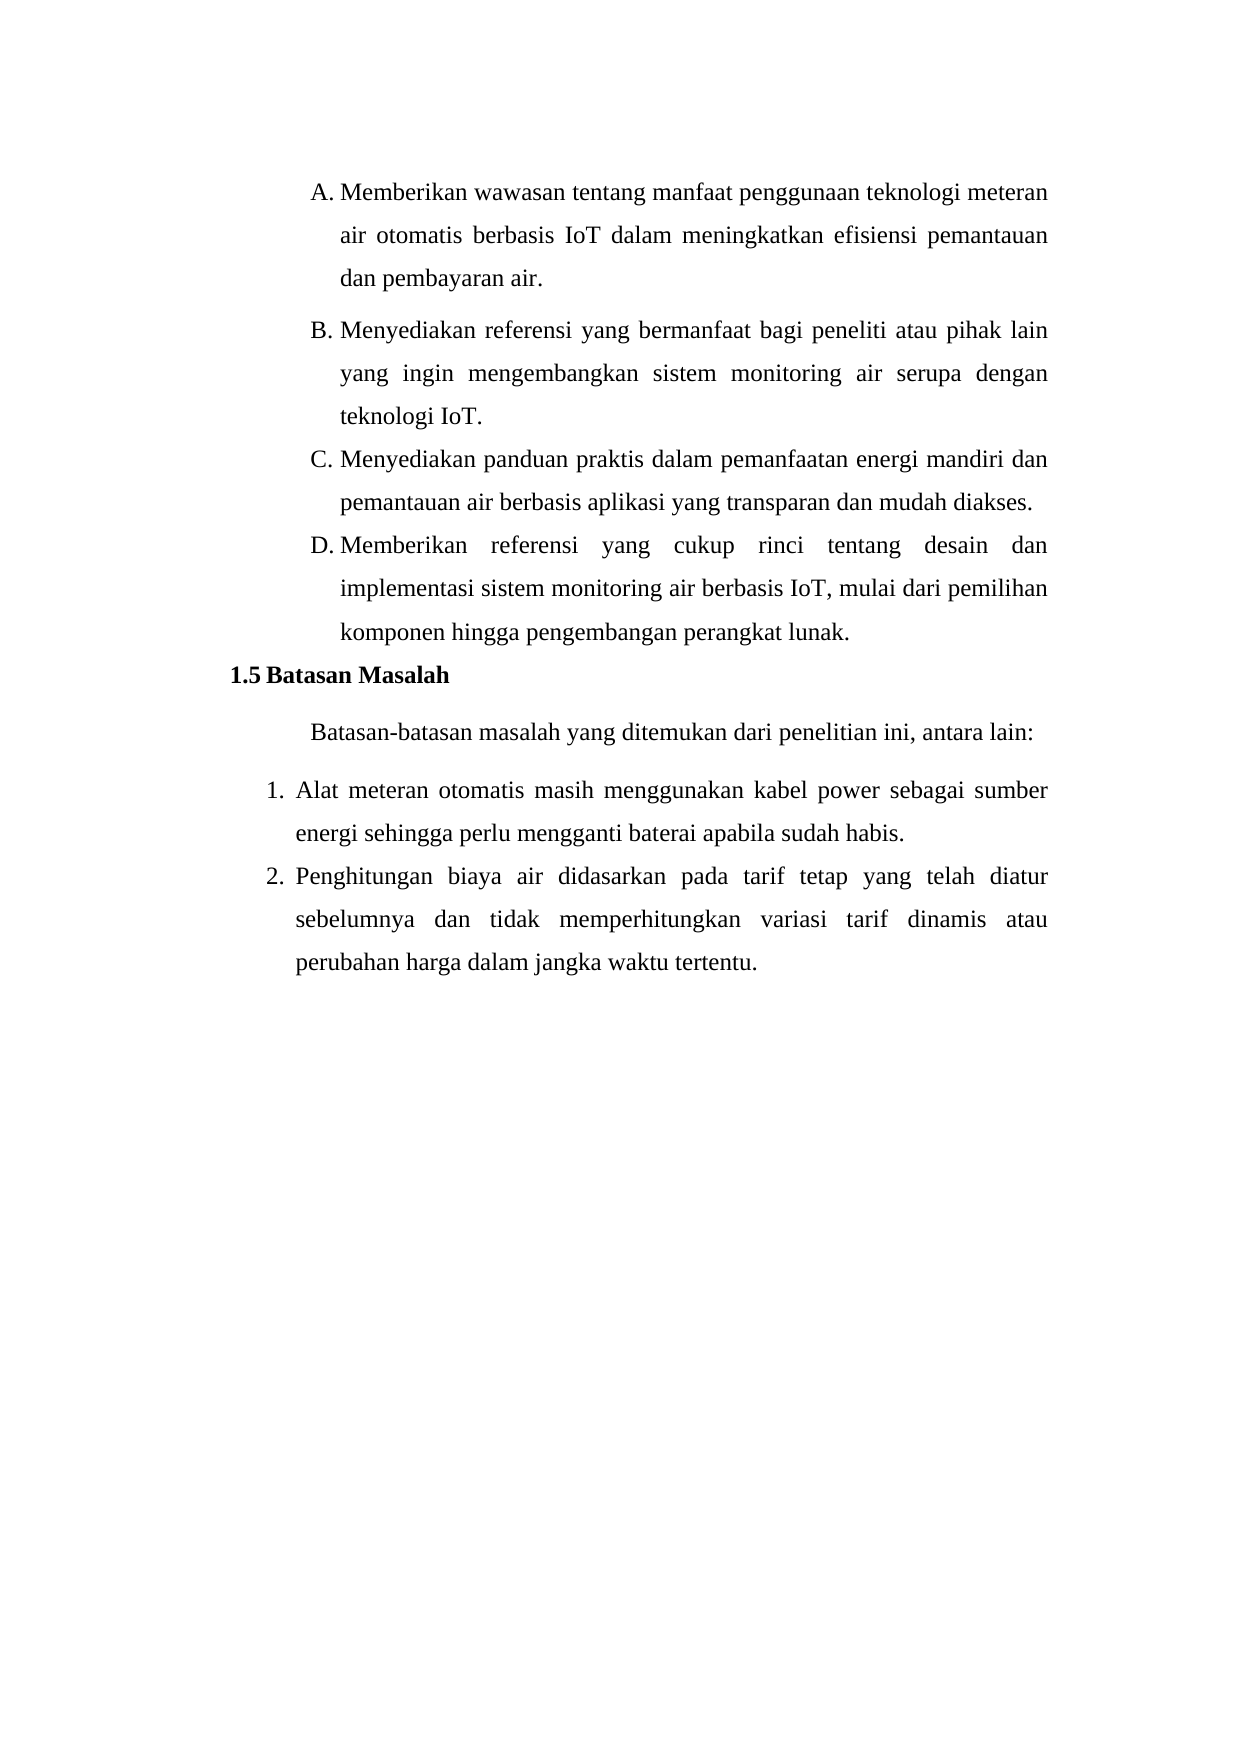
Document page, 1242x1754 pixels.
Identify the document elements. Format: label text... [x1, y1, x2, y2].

subtitle Batasan Masalah [229, 660, 1064, 688]
list Menyediakan panduan praktis dalam pemanfaatan energi mandiri dan pemantauan air berbasis aplikasi yang transparan dan mudah diakses. [310, 444, 1048, 516]
list Menyediakan referensi yang bermanfaat bagi peneliti atau pihak lain yang ingin mengembangkan sistem monitoring air serupa dengan teknologi IoT. [310, 315, 1048, 430]
list Alat meteran otomatis masih menggunakan kabel power sebagai sumber energi sehingga perlu mengganti baterai apabila sudah habis. [266, 775, 1048, 847]
text Batasan-batasan masalah yang ditemukan dari penelitian ini, antara lain: [236, 717, 1048, 746]
list Memberikan wawasan tentang manfaat penggunaan teknologi meteran air otomatis berbasis IoT dalam meningkatkan efisiensi pemantauan dan pembayaran air. [310, 177, 1048, 292]
list Memberikan referensi yang cukup rinci tentang desain dan implementasi sistem monitoring air berbasis IoT, mulai dari pemilihan komponen hingga pengembangan perangkat lunak. [310, 530, 1048, 645]
list Penghitungan biaya air didasarkan pada tarif tetap yang telah diatur sebelumnya dan tidak memperhitungkan variasi tarif dinamis atau perubahan harga dalam jangka waktu tertentu. [266, 861, 1048, 976]
